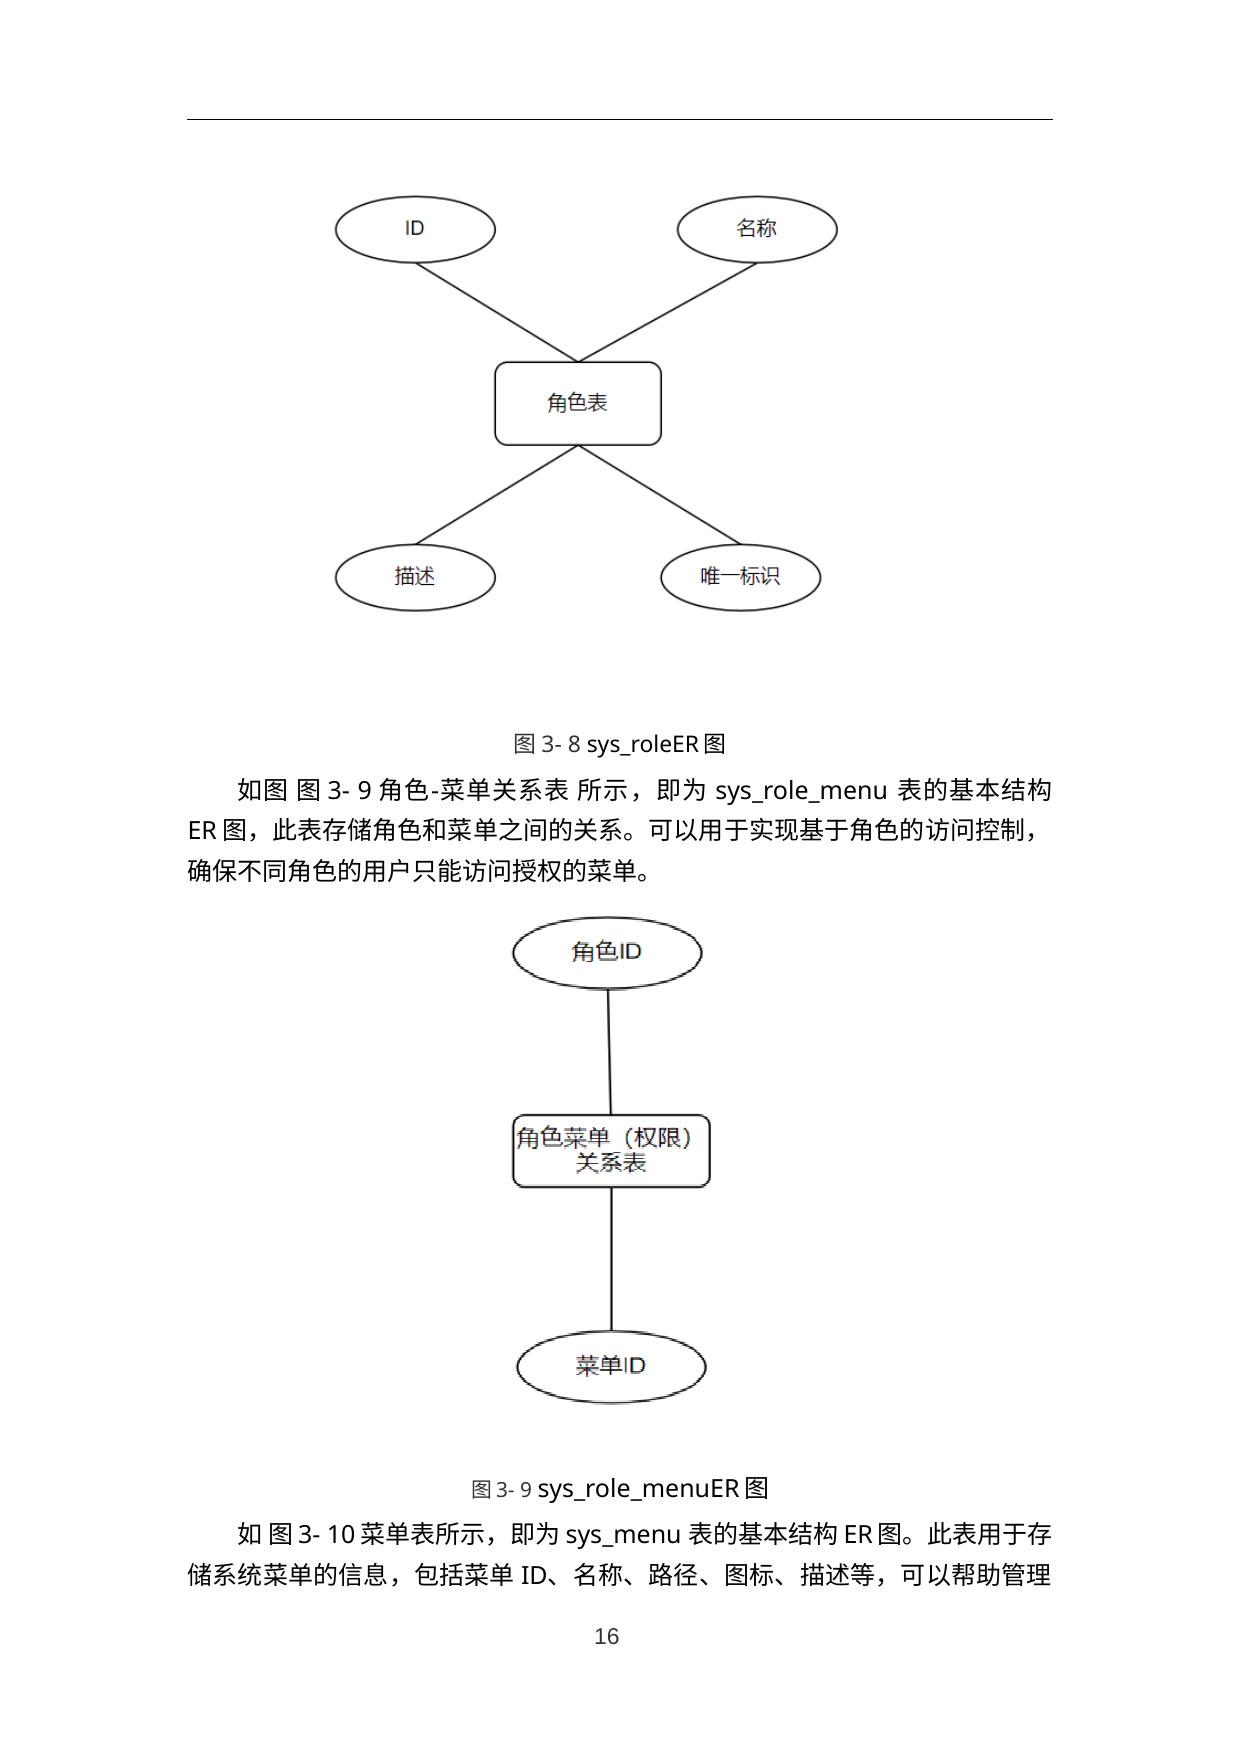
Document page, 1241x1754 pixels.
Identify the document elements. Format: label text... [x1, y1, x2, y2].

text 图3- 8 sys_roleER图 [187, 722, 1053, 762]
picture [298, 151, 942, 700]
picture [441, 895, 834, 1418]
text 图3- 9 sys_role_menuER图 [187, 1466, 1053, 1507]
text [187, 1513, 1053, 1593]
text 如图 图3- 9 角色-菜单关系表 所示，即为 sys_role_menu 表的基本结构ER图，此表存储角色和菜单之间的关系。可以用于实现基于角色的访问控制，确保不同角色的用户只能访问授权的菜单。 [187, 768, 1053, 889]
